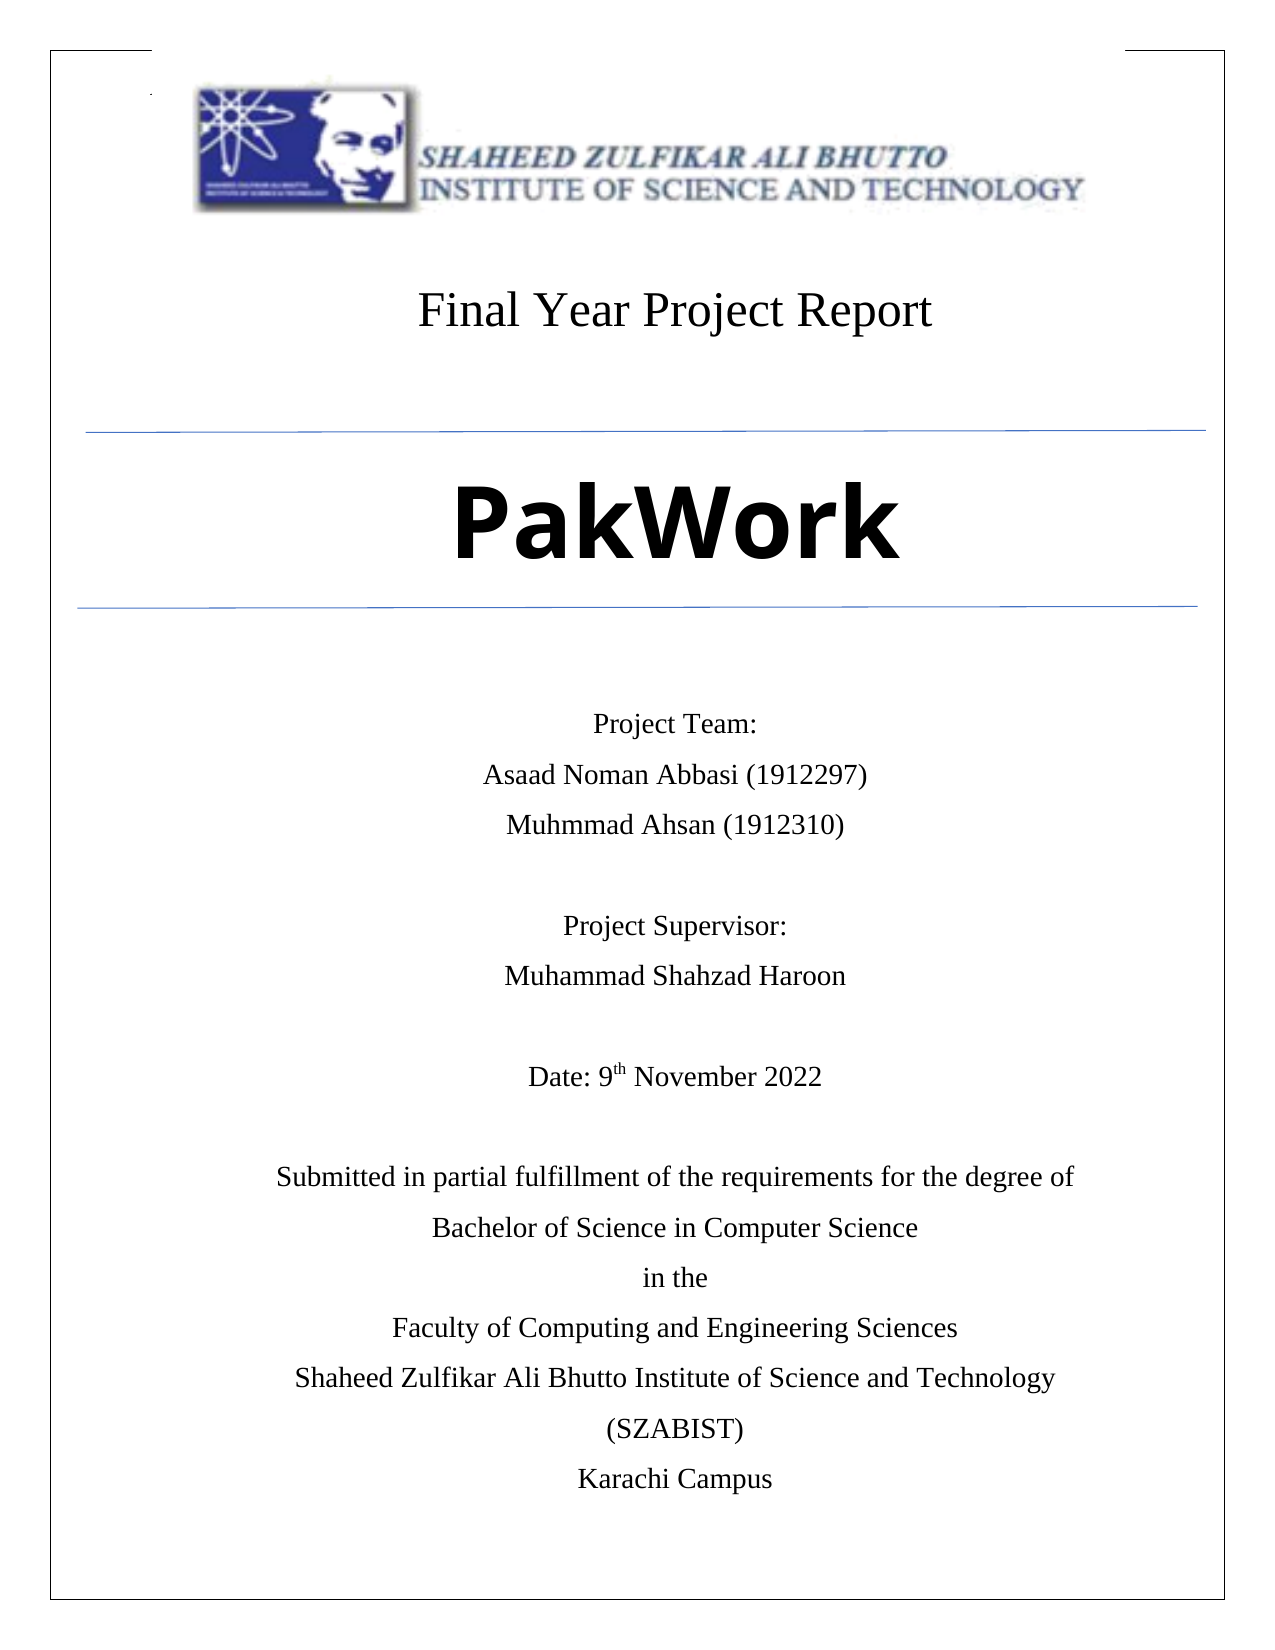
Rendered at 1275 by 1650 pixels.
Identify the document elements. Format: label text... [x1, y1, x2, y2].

text Muhmmad Ahsan (1912310) [225, 807, 1125, 841]
text Shaheed Zulfikar Ali Bhutto Institute of Science and Technology [225, 1361, 1125, 1394]
text Bachelor of Science in Computer Science [225, 1210, 1125, 1243]
text Date: 9th November 2022 [225, 1059, 1125, 1092]
text Final Year Project Report [225, 279, 1125, 337]
text PakWork [225, 452, 1125, 588]
text Faculty of Computing and Engineering Sciences [225, 1310, 1125, 1344]
text Asaad Noman Abbasi (1912297) [225, 757, 1125, 790]
picture [151, 33, 1125, 239]
text in the [225, 1260, 1125, 1293]
text Muhammad Shahzad Haroon [225, 958, 1125, 992]
text (SZABIST) [225, 1411, 1125, 1444]
text Karachi Campus [225, 1461, 1125, 1495]
text Project Team: [225, 707, 1125, 740]
text Project Supervisor: [225, 908, 1125, 941]
text Submitted in partial fulfillment of the requirements for the degree of [225, 1159, 1125, 1193]
